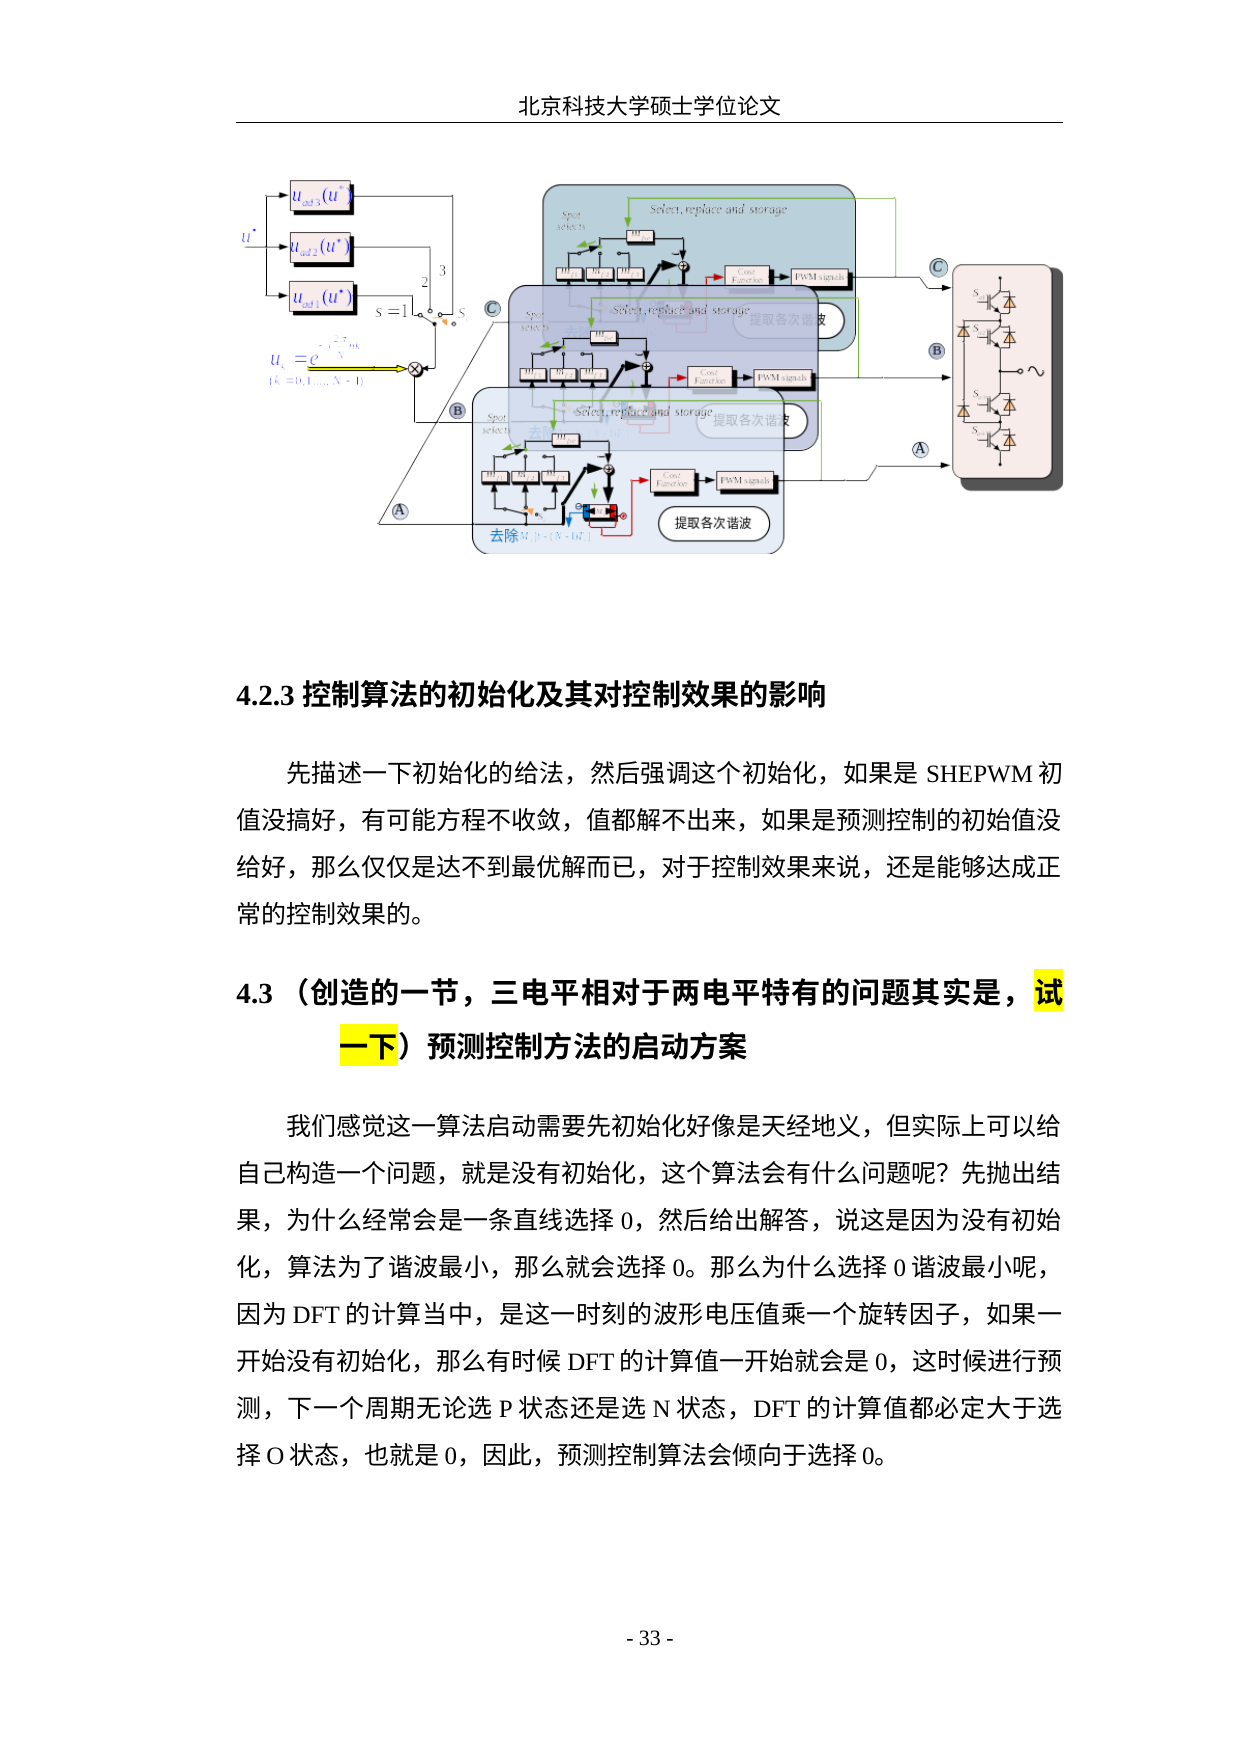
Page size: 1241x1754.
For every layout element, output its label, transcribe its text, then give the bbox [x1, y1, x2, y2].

text 先描述一下初始化的给法，然后强调这个初始化，如果是SHEPWM初值没搞好，有可能方程不收敛，值都解不出来，如果是预测控制的初始值没给好，那么仅仅是达不到最优解而已，对于控制效果来说，还是能够达成正常的控制效果的。 [236, 754, 1063, 931]
text （创造的一节，三电平相对于两电平特有的问题其实是，试一下）预测控制方法的启动方案 [236, 969, 1063, 1066]
text 我们感觉这一算法启动需要先初始化好像是天经地义，但实际上可以给自己构造一个问题，就是没有初始化，这个算法会有什么问题呢？先抛出结果，为什么经常会是一条直线选择0，然后给出解答，说这是因为没有初始化，算法为了谐波最小，那么就会选择0。那么为什么选择0谐波最小呢，因为DFT的计算当中，是这一时刻的波形电压值乘一个旋转因子，如果一开始没有初始化，那么有时候DFT的计算值一开始就会是0，这时候进行预测，下一个周期无论选P状态还是选N状态，DFT的计算值都必定大于选择O状态，也就是0，因此，预测控制算法会倾向于选择0。 [236, 1106, 1063, 1472]
text 控制算法的初始化及其对控制效果的影响 [236, 672, 1063, 714]
